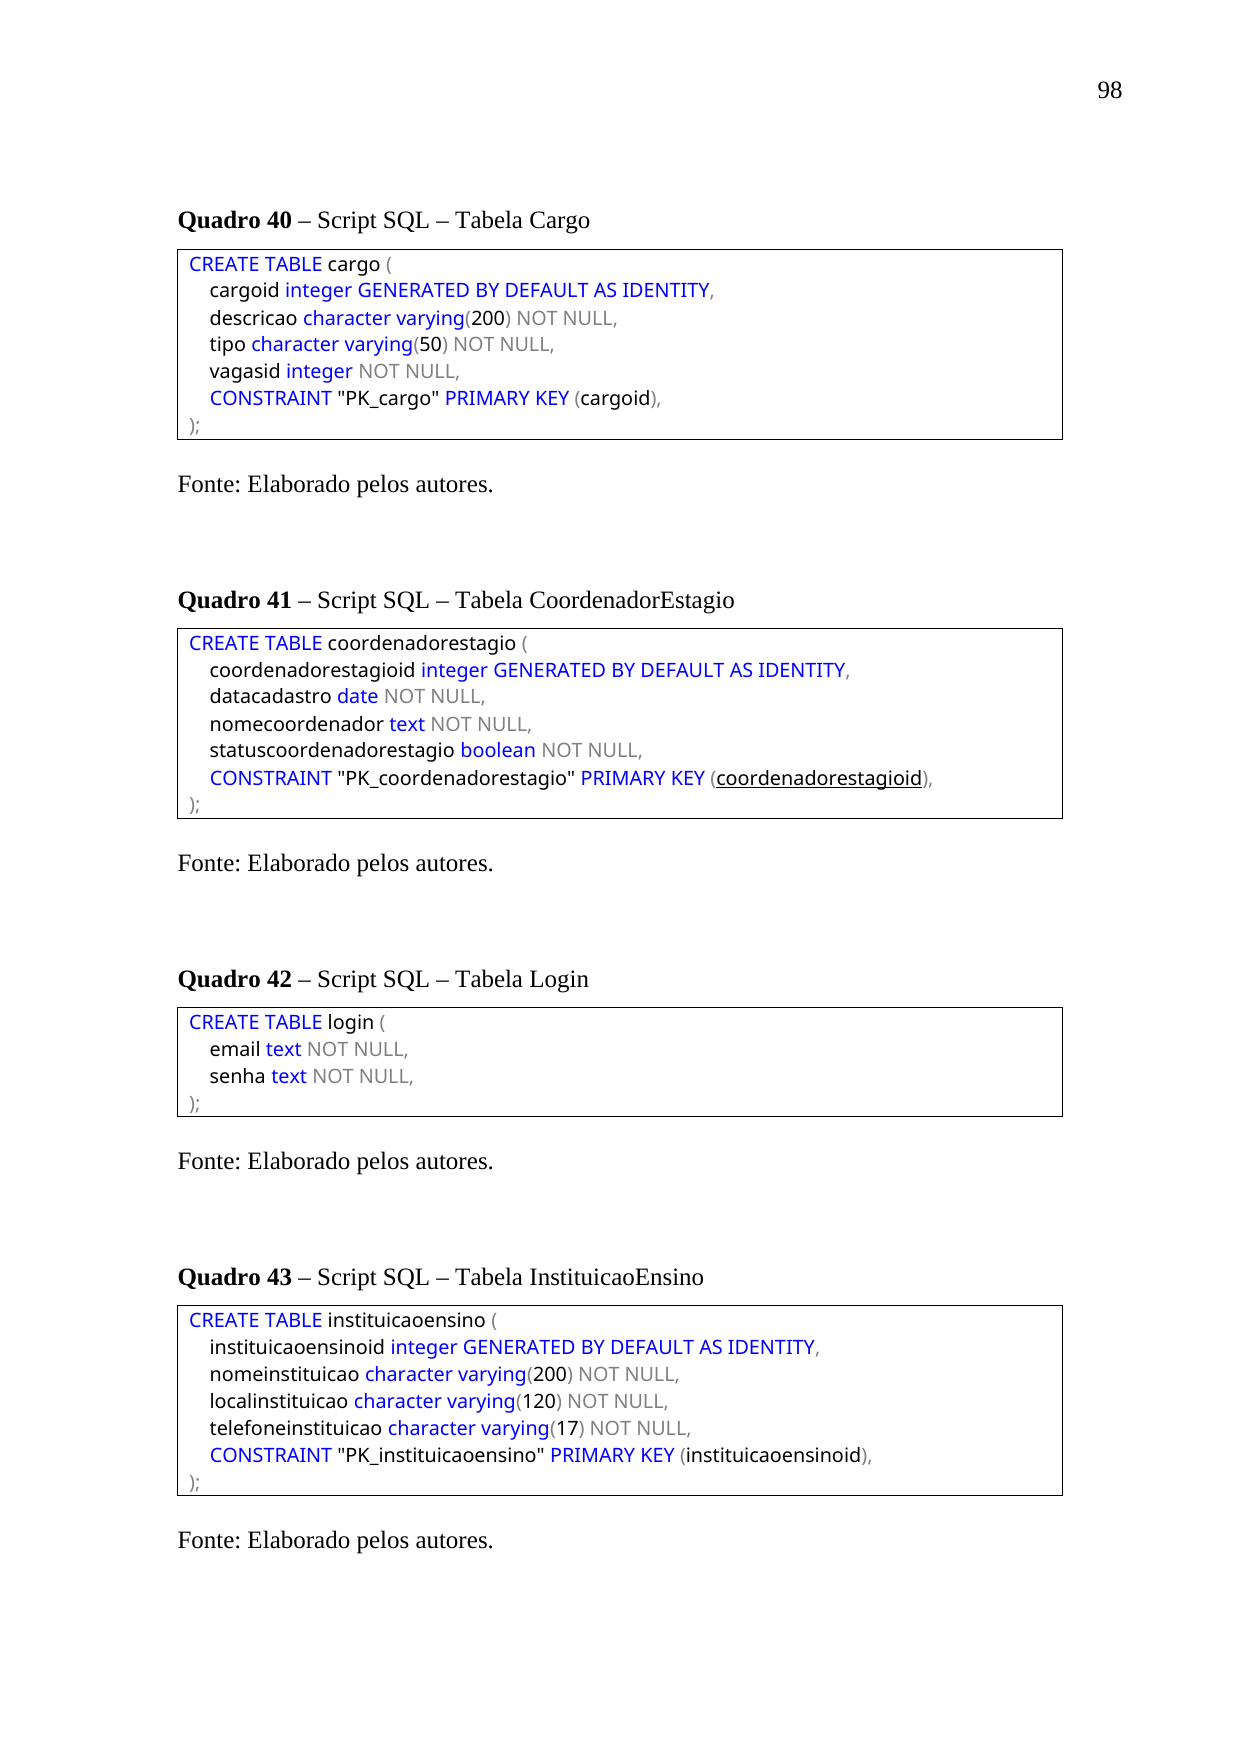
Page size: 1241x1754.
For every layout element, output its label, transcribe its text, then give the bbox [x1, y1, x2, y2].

text Quadro 40 – Script SQL – Tabela Cargo [177, 206, 1122, 234]
text Fonte: Elaborado pelos autores. [177, 469, 1122, 498]
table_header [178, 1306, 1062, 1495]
text Quadro 42 – Script SQL – Tabela Login [177, 964, 1122, 992]
text Fonte: Elaborado pelos autores. [177, 1525, 1122, 1554]
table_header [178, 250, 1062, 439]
text Quadro 41 – Script SQL – Tabela CoordenadorEstagio [177, 585, 1122, 613]
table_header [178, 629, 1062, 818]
text Quadro 43 – Script SQL – Tabela InstituicaoEnsino [177, 1262, 1122, 1291]
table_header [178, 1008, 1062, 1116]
text Fonte: Elaborado pelos autores. [177, 848, 1122, 877]
text Fonte: Elaborado pelos autores. [177, 1146, 1122, 1175]
